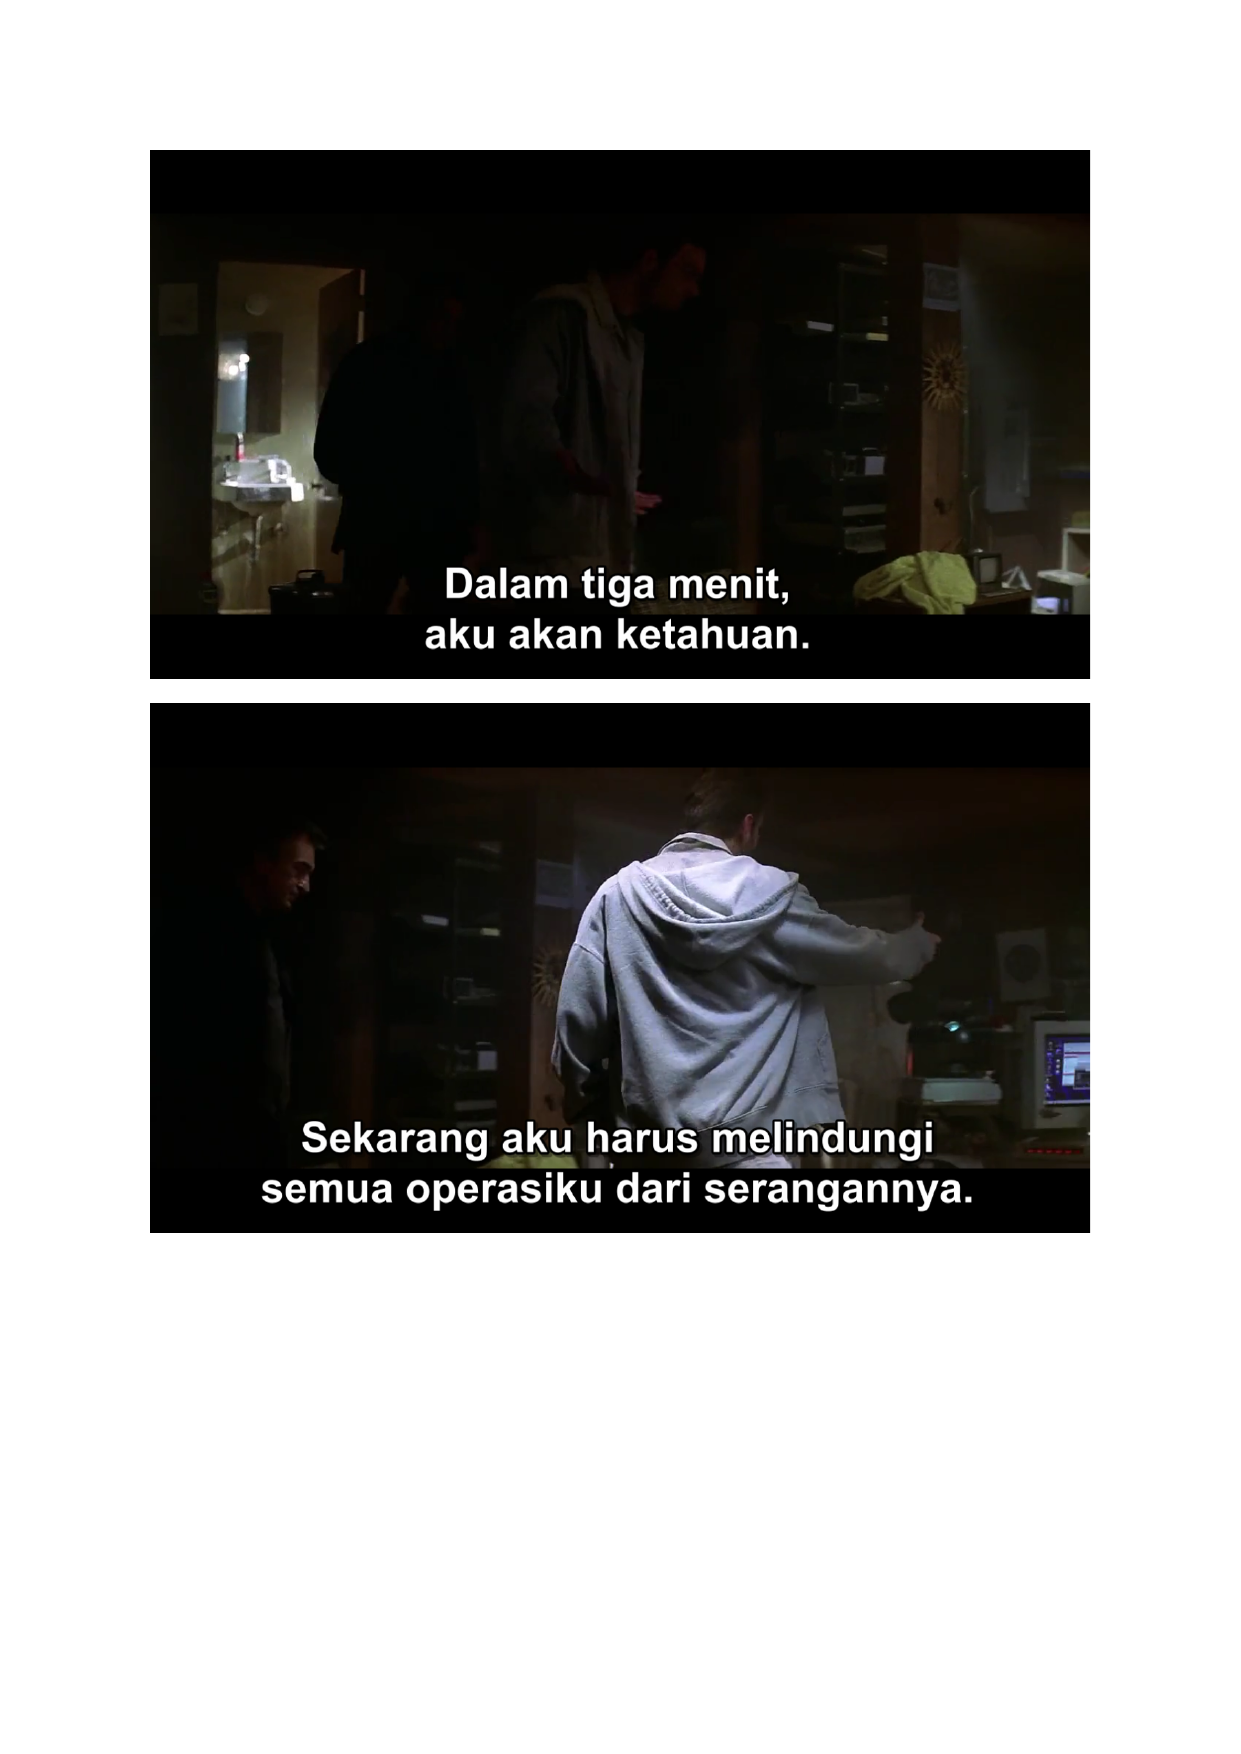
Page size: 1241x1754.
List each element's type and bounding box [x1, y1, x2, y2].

picture [150, 150, 1091, 679]
picture [150, 703, 1091, 1233]
